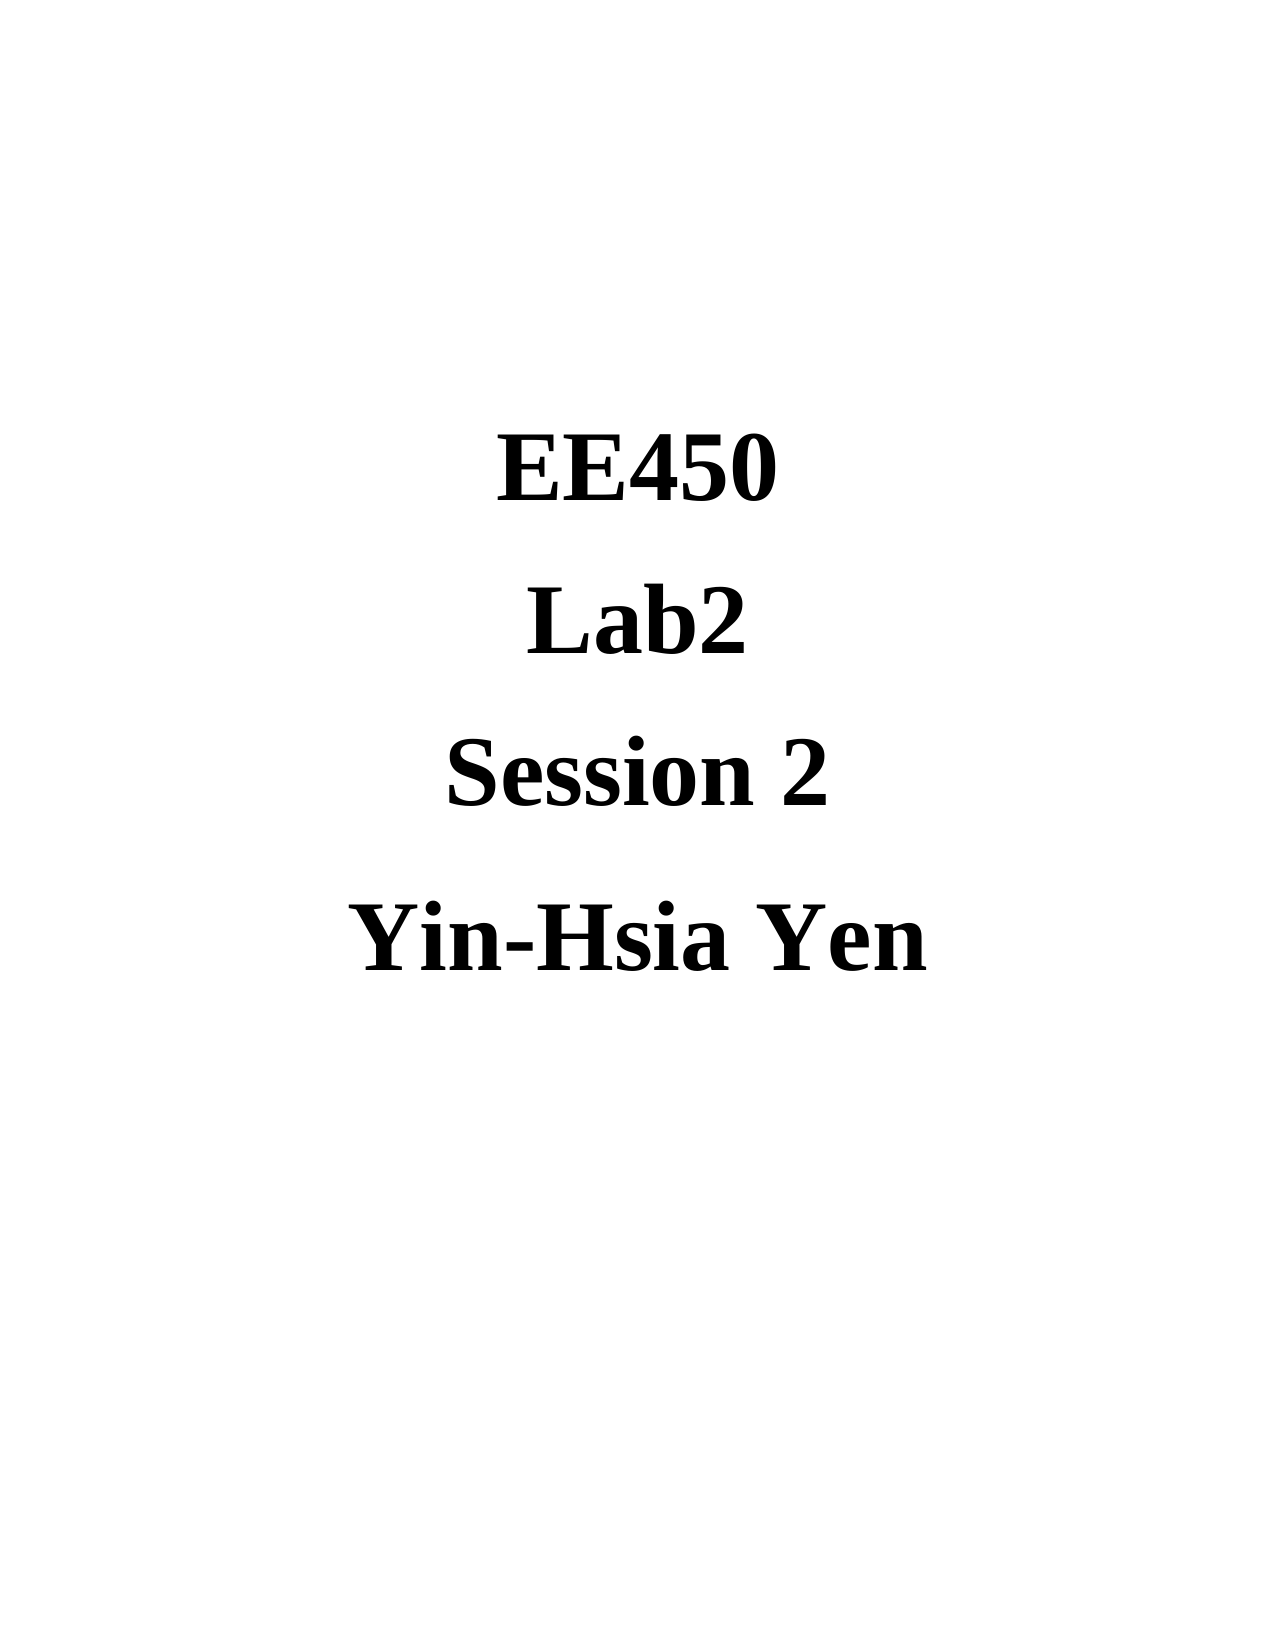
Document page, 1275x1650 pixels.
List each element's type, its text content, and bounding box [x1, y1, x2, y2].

text EE450 [150, 407, 1125, 522]
text Lab2 [150, 559, 1125, 674]
text Session 2 [150, 712, 1125, 827]
text Yin-Hsia Yen [150, 877, 1125, 992]
